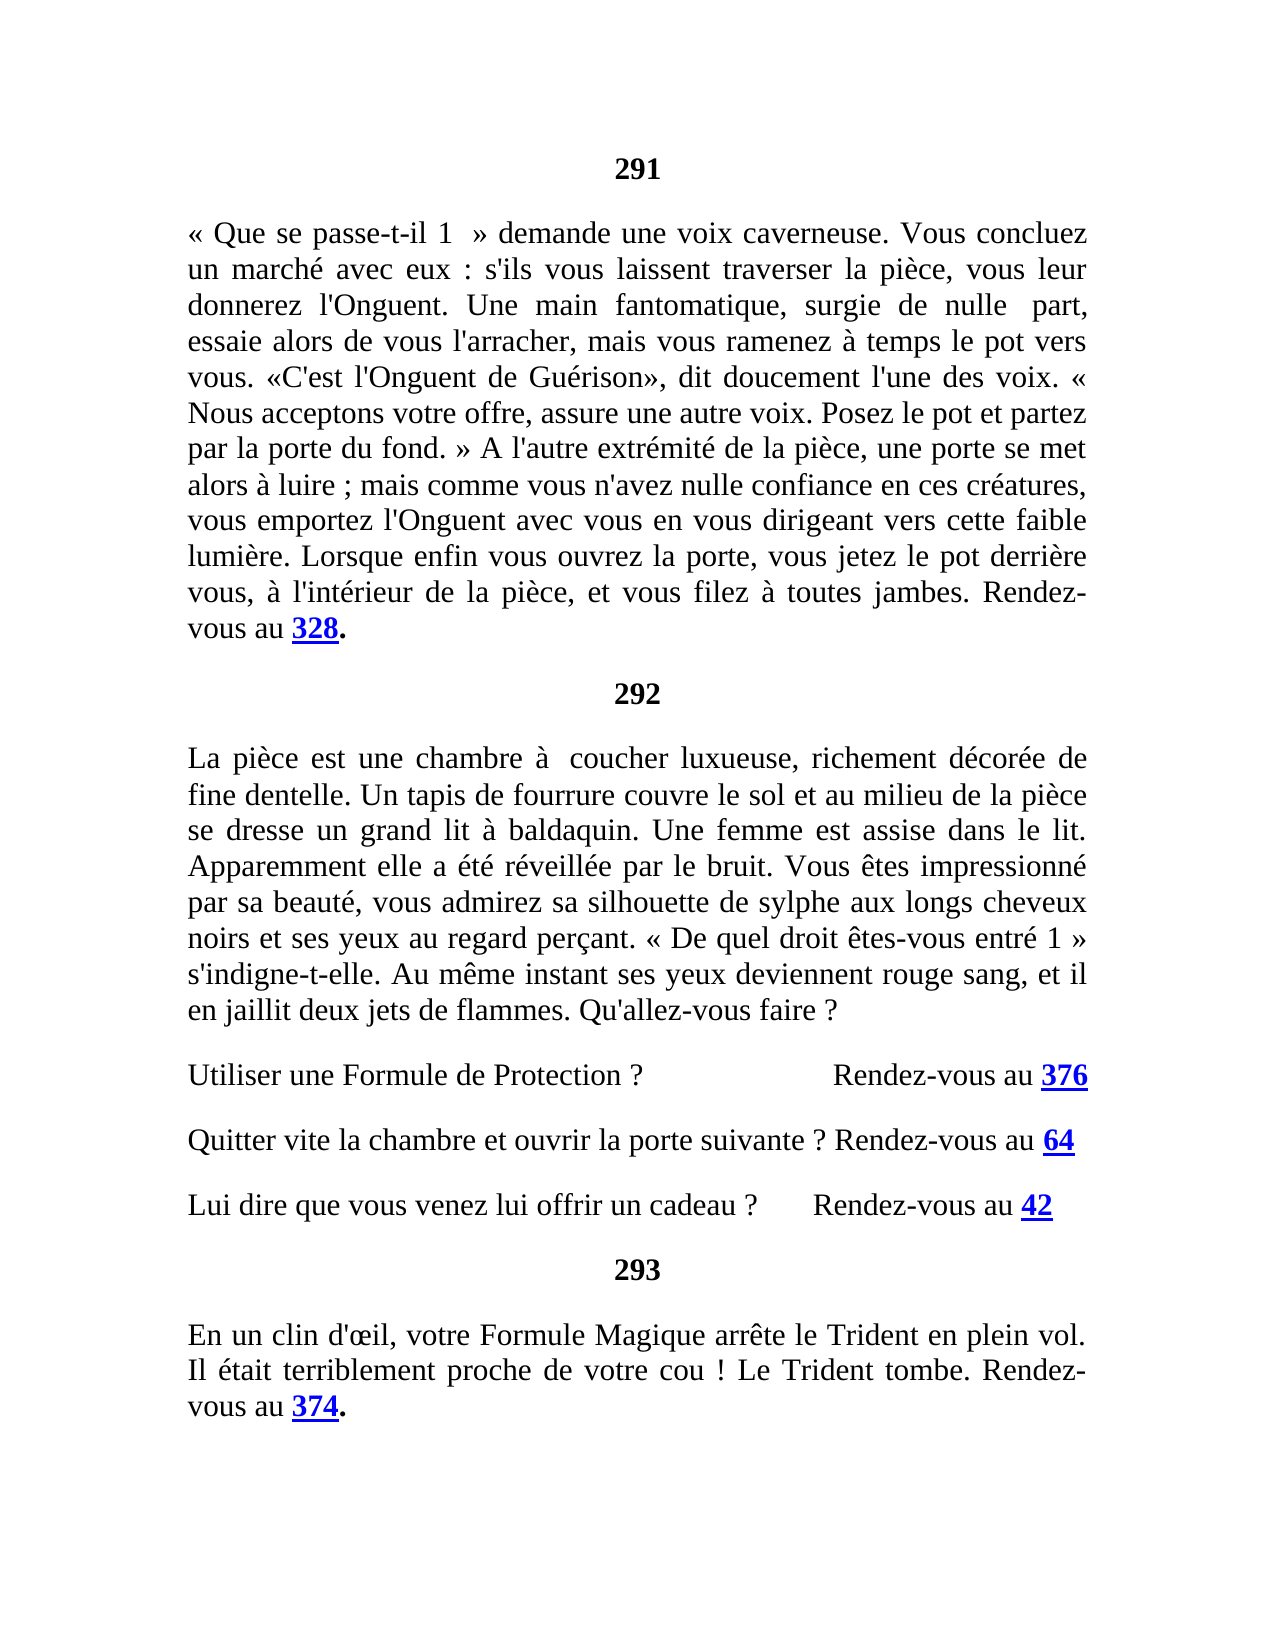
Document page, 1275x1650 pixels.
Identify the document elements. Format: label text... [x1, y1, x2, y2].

subtitle 293 [614, 1252, 1192, 1287]
text « Que se passe-t-il 1 » demande une voix caverneuse. Vous concluez un marché avec eux : s'ils vous laissent traverser la pièce, vous leur donnerez l'Onguent. Une main fantomatique, surgie de nulle part, essaie alors de vous l'arracher, mais vous ramenez à temps le pot vers vous. «C'est l'Onguent de Guérison», dit doucement l'une des voix. « Nous acceptons votre offre, assure une autre voix. Posez le pot et partez par la porte du fond. » A l'autre extrémité de la pièce, une porte se met alors à luire ; mais comme vous n'avez nulle confiance en ces créatures, vous emportez l'Onguent avec vous en vous dirigeant vers cette faible lumière. Lorsque enfin vous ouvrez la porte, vous jetez le pot derrière vous, à l'intérieur de la pièce, et vous filez à toutes jambes. Rendez- vous au 328. [187, 214, 1088, 645]
text En un clin d'œil, votre Formule Magique arrête le Trident en plein vol. Il était terriblement proche de votre cou ! Le Trident tombe. Rendez- vous au 374. [187, 1316, 1088, 1423]
text La pièce est une chambre à coucher luxueuse, richement décorée de fine dentelle. Un tapis de fourrure couvre le sol et au milieu de la pièce se dresse un grand lit à baldaquin. Une femme est assise dans le lit. Apparemment elle a été réveillée par le bruit. Vous êtes impressionné par sa beauté, vous admirez sa silhouette de sylphe aux longs cheveux noirs et ses yeux au regard perçant. « De quel droit êtes-vous entré 1 » s'indigne-t-elle. Au même instant ses yeux deviennent rouge sang, et il en jaillit deux jets de flammes. Qu'allez-vous faire ? [187, 740, 1088, 1027]
subtitle 292 [614, 676, 1192, 711]
text Utiliser une Formule de Protection ? Rendez-vous au 376 Quitter vite la chambre et ouvrir la porte suivante ? Rendez-vous au 64 Lui dire que vous venez lui offrir un cadeau ? Rendez-vous au 42 [187, 1056, 1088, 1222]
subtitle 291 [171, 150, 1105, 186]
